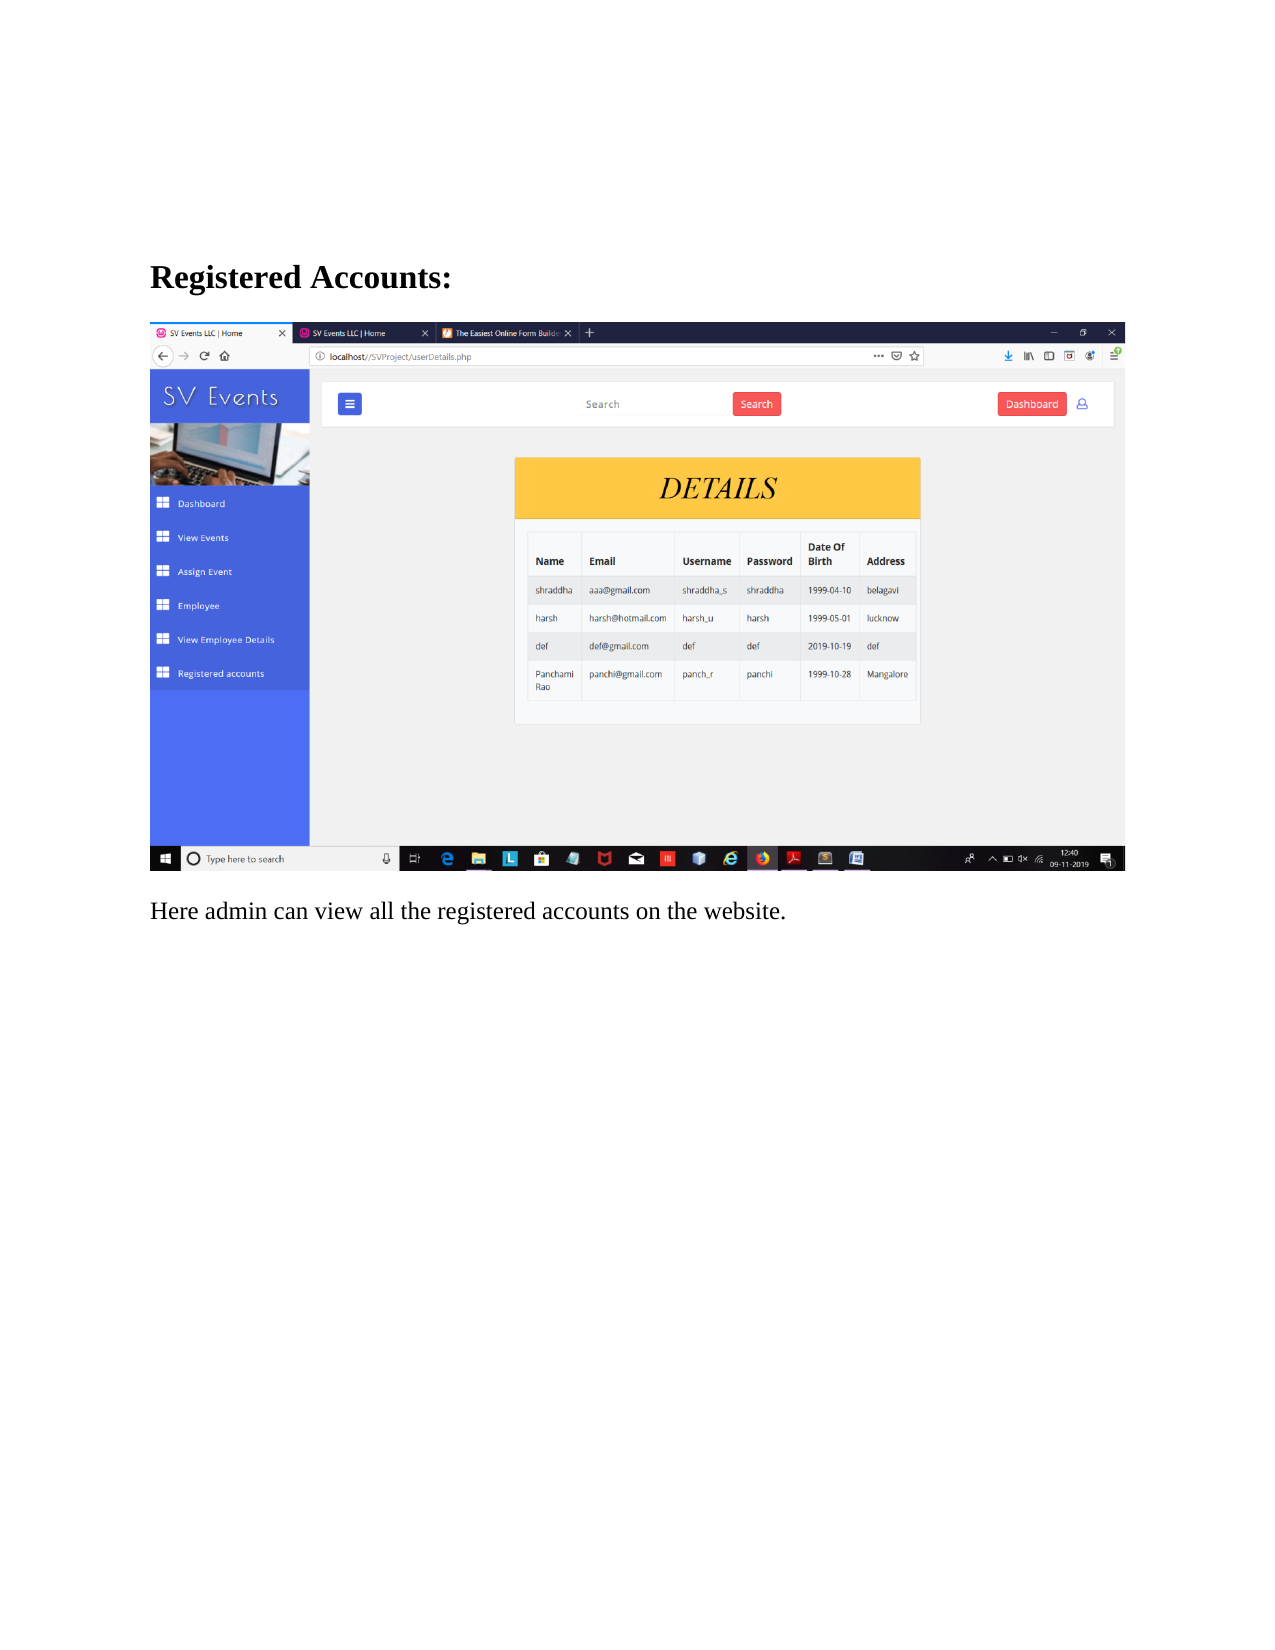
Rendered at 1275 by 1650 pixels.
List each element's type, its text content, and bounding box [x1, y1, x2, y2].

text Here admin can view all the registered accounts on the website. [150, 896, 1125, 925]
text Registered Accounts: [150, 258, 1125, 296]
picture [150, 322, 1125, 871]
